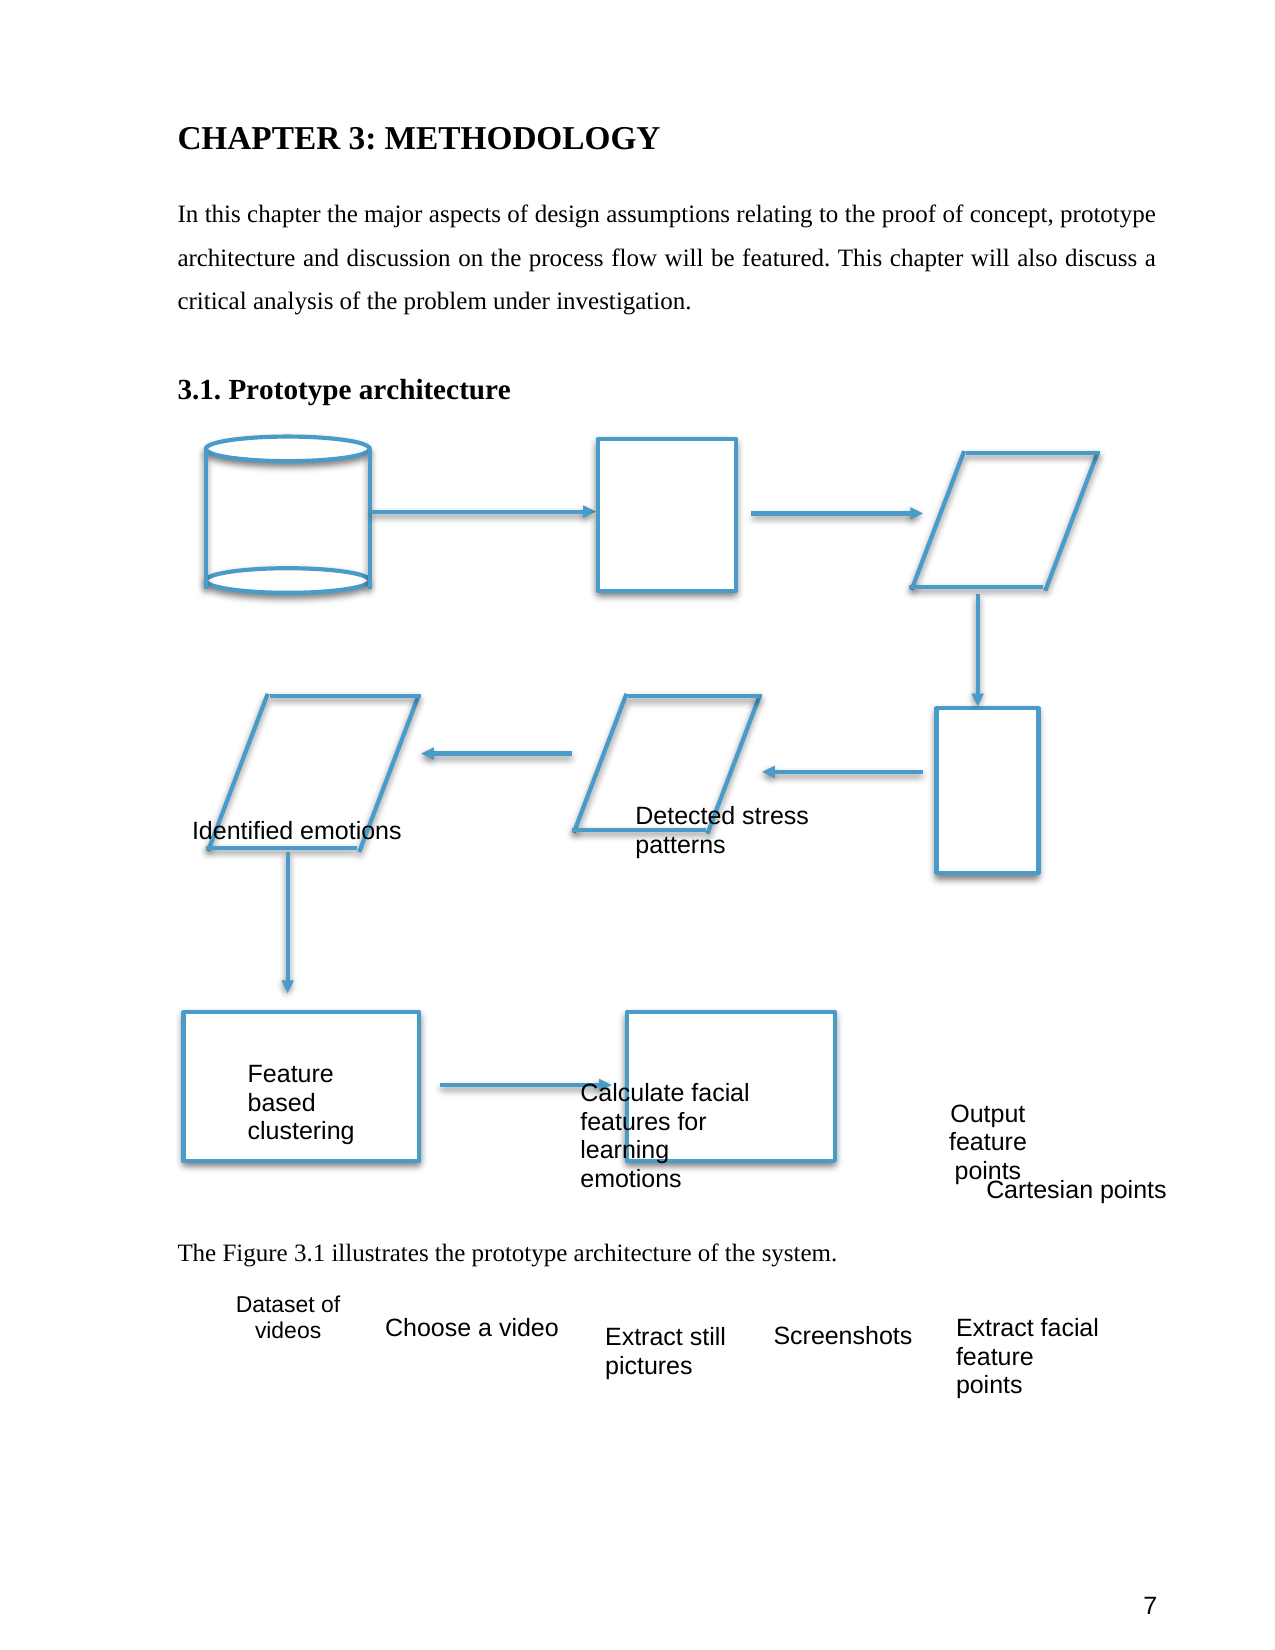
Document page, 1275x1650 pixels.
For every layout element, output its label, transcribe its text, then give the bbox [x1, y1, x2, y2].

text In this chapter the major aspects of design assumptions relating to the proof of concept, prototype architecture and discussion on the process flow will be featured. This chapter will also discuss a critical analysis of the problem under investigation. [177, 199, 1157, 314]
subtitle 3.1. Prototype architecture [177, 372, 1157, 406]
text The Figure 3.1 illustrates the prototype architecture of the system. [177, 443, 1157, 1267]
subtitle CHAPTER 3: METHODOLOGY [177, 118, 1157, 156]
